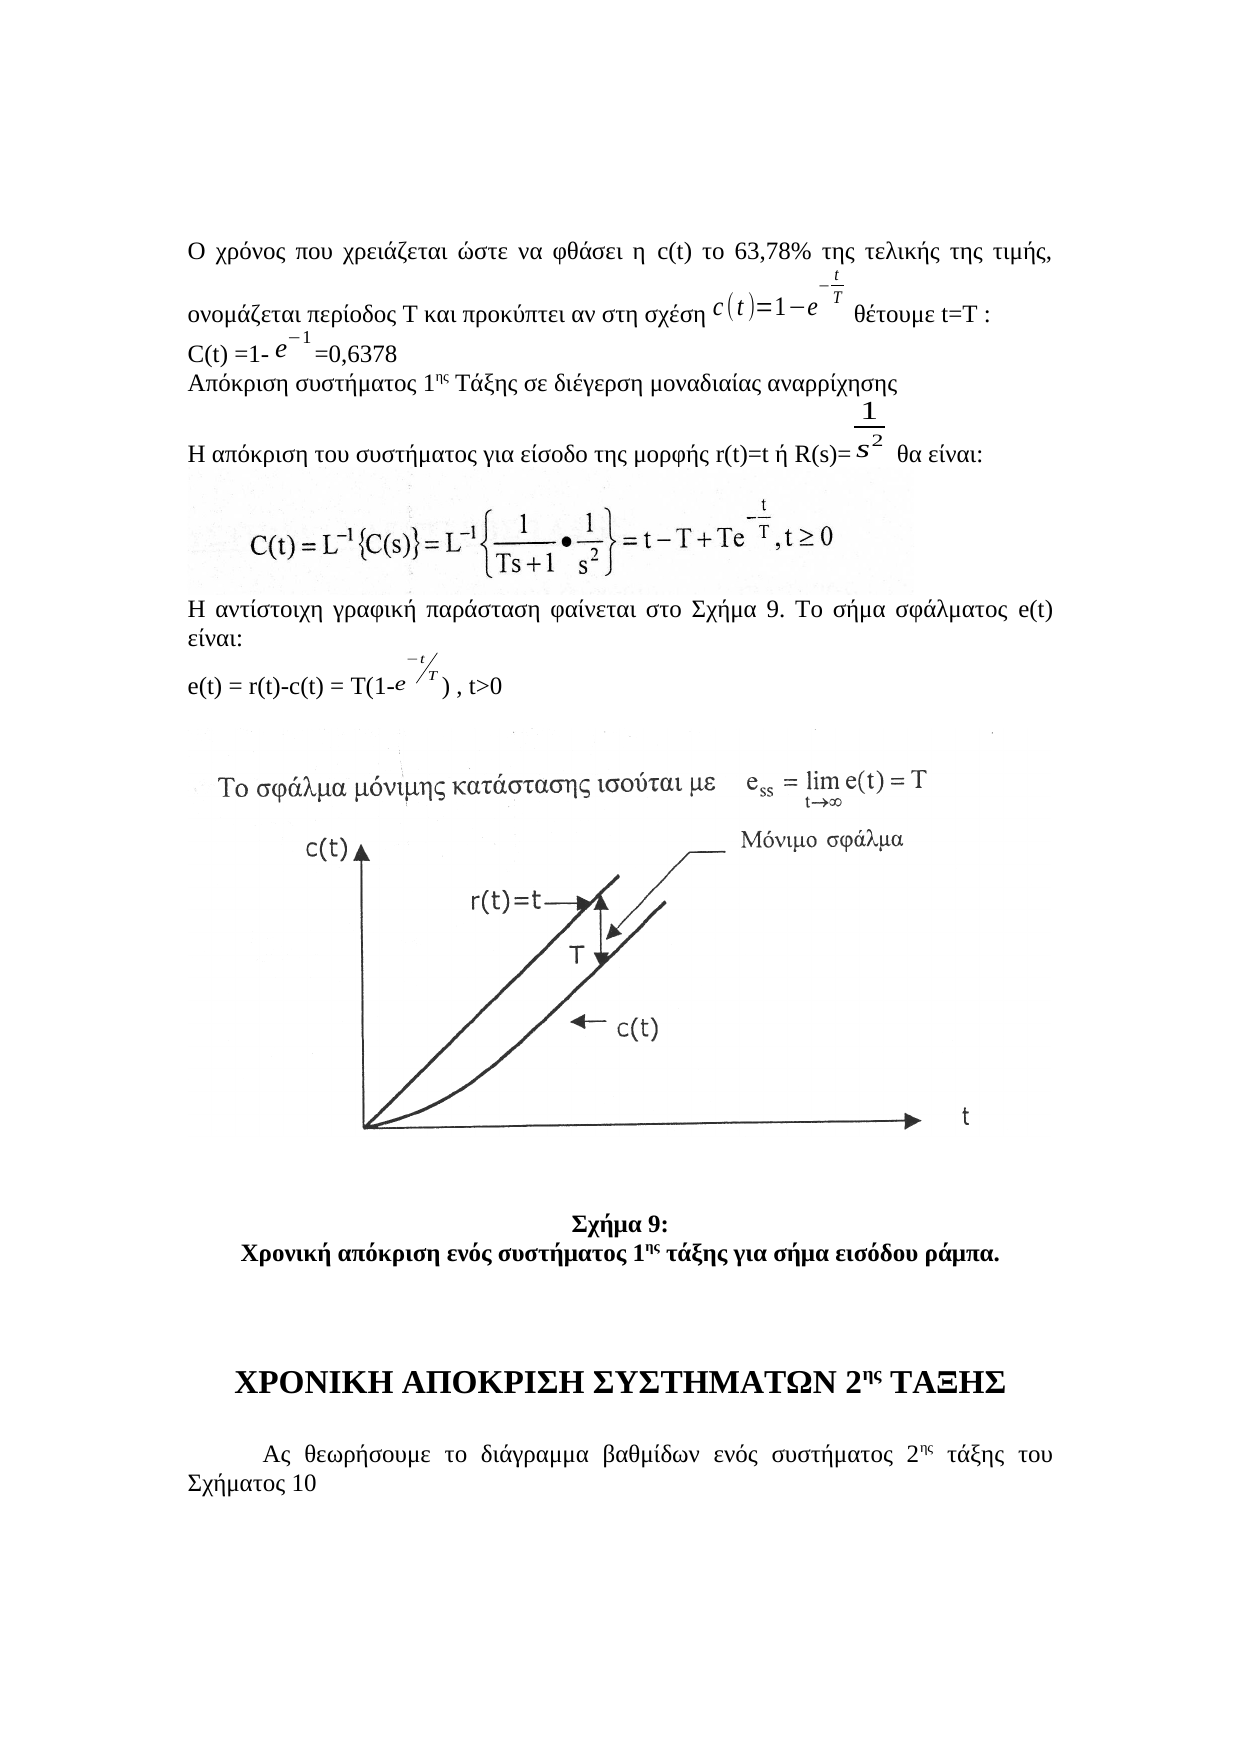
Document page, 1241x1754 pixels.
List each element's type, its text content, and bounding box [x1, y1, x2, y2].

text e(t) = r(t)-c(t) = T(1-) , t>0 [187, 652, 1053, 700]
picture [187, 467, 915, 595]
text Ο χρόνος που χρειάζεται ώστε να φθάσει η c(t) το 63,78% της τελικής της τιμής, ονομάζεται περίοδος Τ και προκύπτει αν στη σχέση θέτουμε t=T : [187, 236, 1053, 328]
text Απόκριση συστήματος 1ης Τάξης σε διέγερση μοναδιαίας αναρρίχησης [187, 368, 1053, 397]
text Ας θεωρήσουμε το διάγραμμα βαθμίδων ενός συστήματος 2ης τάξης του Σχήματος 10 [187, 1439, 1053, 1497]
text Η αντίστοιχη γραφική παράσταση φαίνεται στο Σχήμα 9. Το σήμα σφάλματος e(t) είναι: [187, 594, 1053, 652]
text Χρονική απόκριση ενός συστήματος 1ης τάξης για σήμα εισόδου ράμπα. [187, 1238, 1053, 1267]
text C(t) =1- =0,6378 [187, 328, 1053, 368]
text Η απόκριση του συστήματος για είσοδο της μορφής r(t)=t ή R(s)= θα είναι: [187, 397, 1053, 468]
text ΠΕΙΡΑΜΑΤΙΚΗ ΔΙΑΔΙΚΑΣΙΑ 46 [187, 728, 1052, 1137]
text Σχήμα 9: [187, 1209, 1053, 1238]
text ΧΡΟΝΙΚΗ ΑΠΟΚΡΙΣΗ ΣΥΣΤΗΜΑΤΩΝ 2ης ΤΑΞΗΣ [187, 1363, 1053, 1401]
